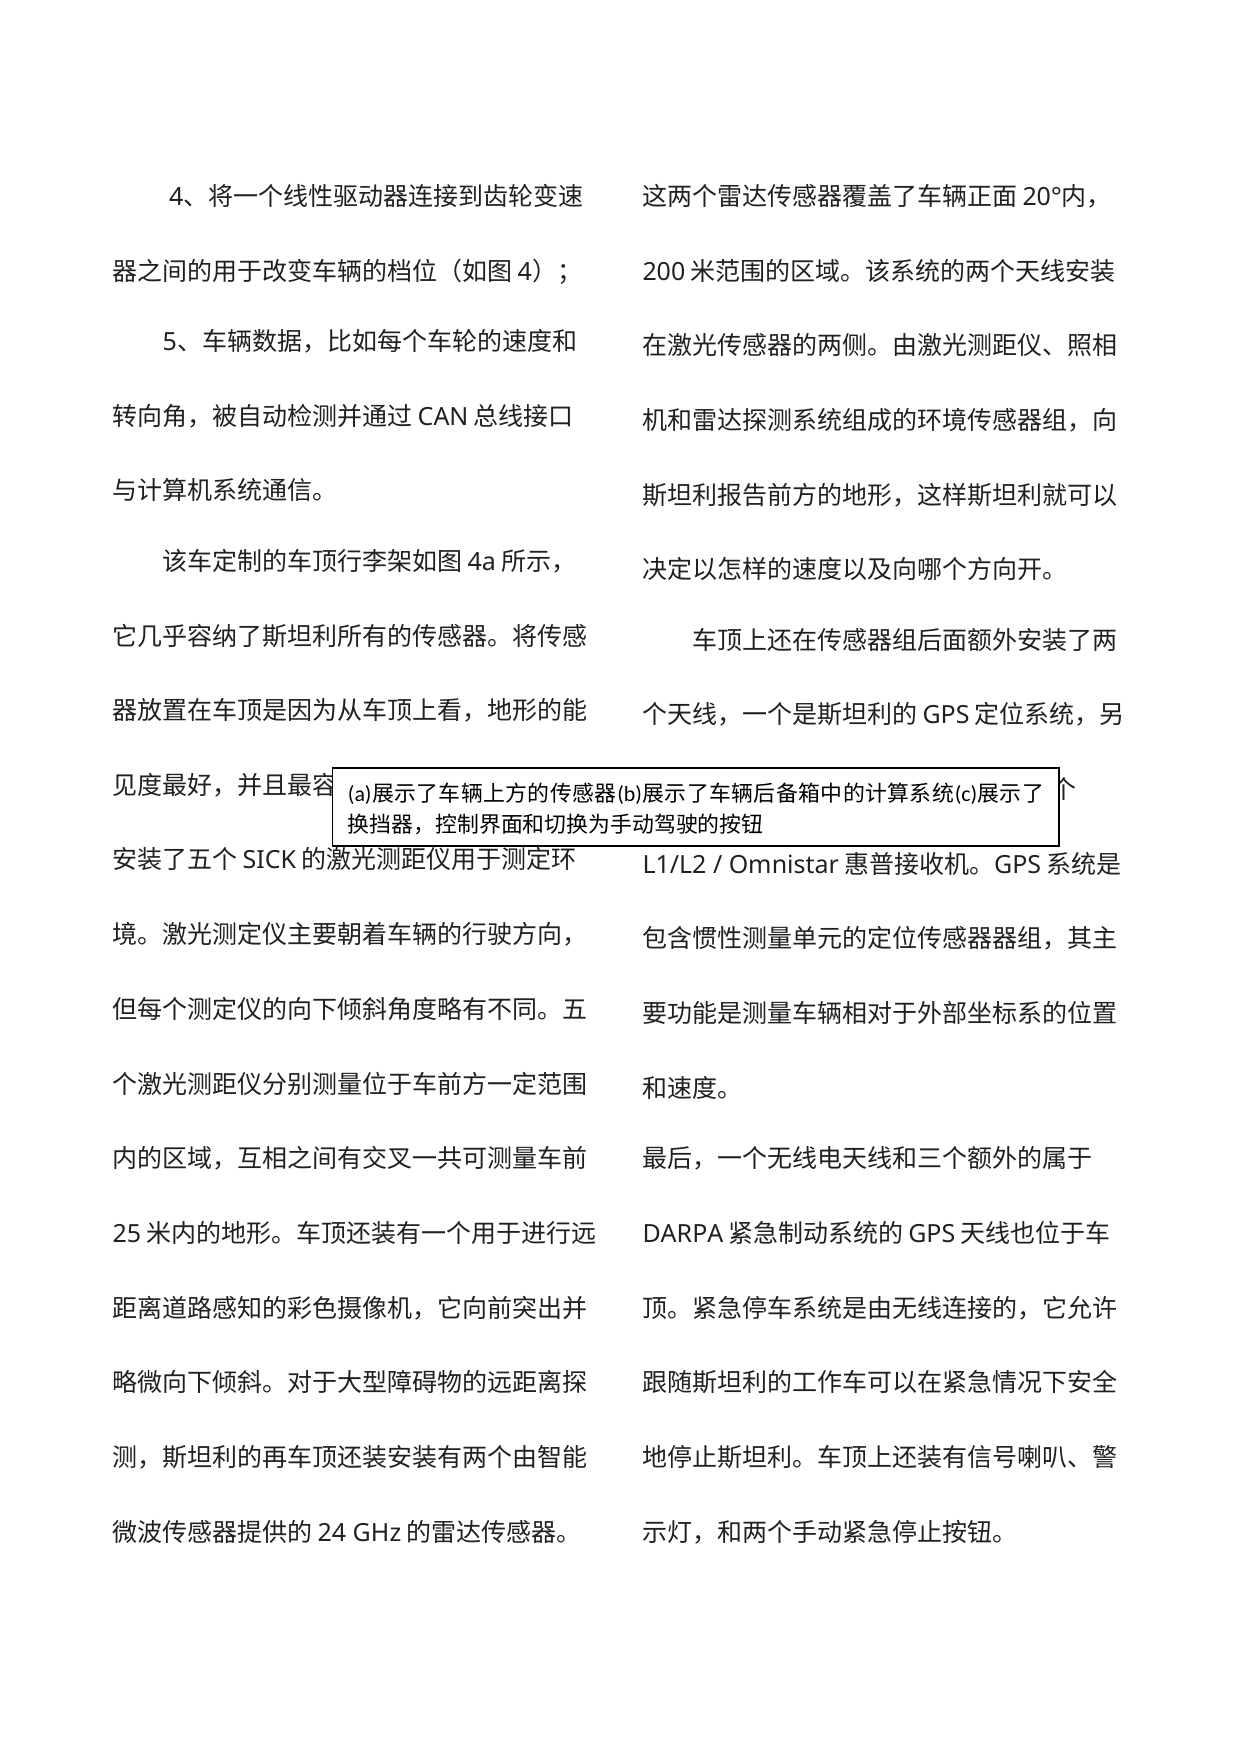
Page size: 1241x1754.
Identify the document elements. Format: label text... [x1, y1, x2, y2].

list 车顶上还在传感器组后面额外安装了两个天线，一个是斯坦利的GPS定位系统，另一个是GPS罗盘。GPS定位装置是一个L1/L2 / Omnistar惠普接收机。GPS系统是包含惯性测量单元的定位传感器器组，其主要功能是测量车辆相对于外部坐标系的位置和速度。 [642, 606, 1128, 1119]
list 该车定制的车顶行李架如图4a所示，它几乎容纳了斯坦利所有的传感器。将传感器放置在车顶是因为从车顶上看，地形的能见度最好，并且最容易接受GPS信号。车顶安装了五个SICK的激光测距仪用于测定环境。激光测定仪主要朝着车辆的行驶方向，但每个测定仪的向下倾斜角度略有不同。五个激光测距仪分别测量位于车前方一定范围内的区域，互相之间有交叉一共可测量车前25米内的地形。车顶还装有一个用于进行远距离道路感知的彩色摄像机，它向前突出并略微向下倾斜。对于大型障碍物的远距离探测，斯坦利的再车顶还装安装有两个由智能微波传感器提供的24 GHz的雷达传感器。这两个雷达传感器覆盖了车辆正面20°内，200米范围的区域。该系统的两个天线安装在激光传感器的两侧。由激光测距仪、照相机和雷达探测系统组成的环境传感器组，向斯坦利报告前方的地形，这样斯坦利就可以决定以怎样的速度以及向哪个方向开。 [112, 527, 598, 1563]
list 最后，一个无线电天线和三个额外的属于DARPA紧急制动系统的GPS天线也位于车顶。紧急停车系统是由无线连接的，它允许跟随斯坦利的工作车可以在紧急情况下安全地停止斯坦利。车顶上还装有信号喇叭、警示灯，和两个手动紧急停止按钮。 [642, 1124, 1128, 1563]
list 5、车辆数据，比如每个车轮的速度和转向角，被自动检测并通过CAN总线接口与计算机系统通信。 [112, 307, 598, 521]
list 4、将一个线性驱动器连接到齿轮变速器之间的用于改变车辆的档位（如图4）； [112, 162, 598, 302]
list 该车定制的车顶行李架如图4a所示，它几乎容纳了斯坦利所有的传感器。将传感器放置在车顶是因为从车顶上看，地形的能见度最好，并且最容易接受GPS信号。车顶安装了五个SICK的激光测距仪用于测定环境。激光测定仪主要朝着车辆的行驶方向，但每个测定仪的向下倾斜角度略有不同。五个激光测距仪分别测量位于车前方一定范围内的区域，互相之间有交叉一共可测量车前25米内的地形。车顶还装有一个用于进行远距离道路感知的彩色摄像机，它向前突出并略微向下倾斜。对于大型障碍物的远距离探测，斯坦利的再车顶还装安装有两个由智能微波传感器提供的24 GHz的雷达传感器。这两个雷达传感器覆盖了车辆正面20°内，200米范围的区域。该系统的两个天线安装在激光传感器的两侧。由激光测距仪、照相机和雷达探测系统组成的环境传感器组，向斯坦利报告前方的地形，这样斯坦利就可以决定以怎样的速度以及向哪个方向开。 [642, 162, 1128, 600]
